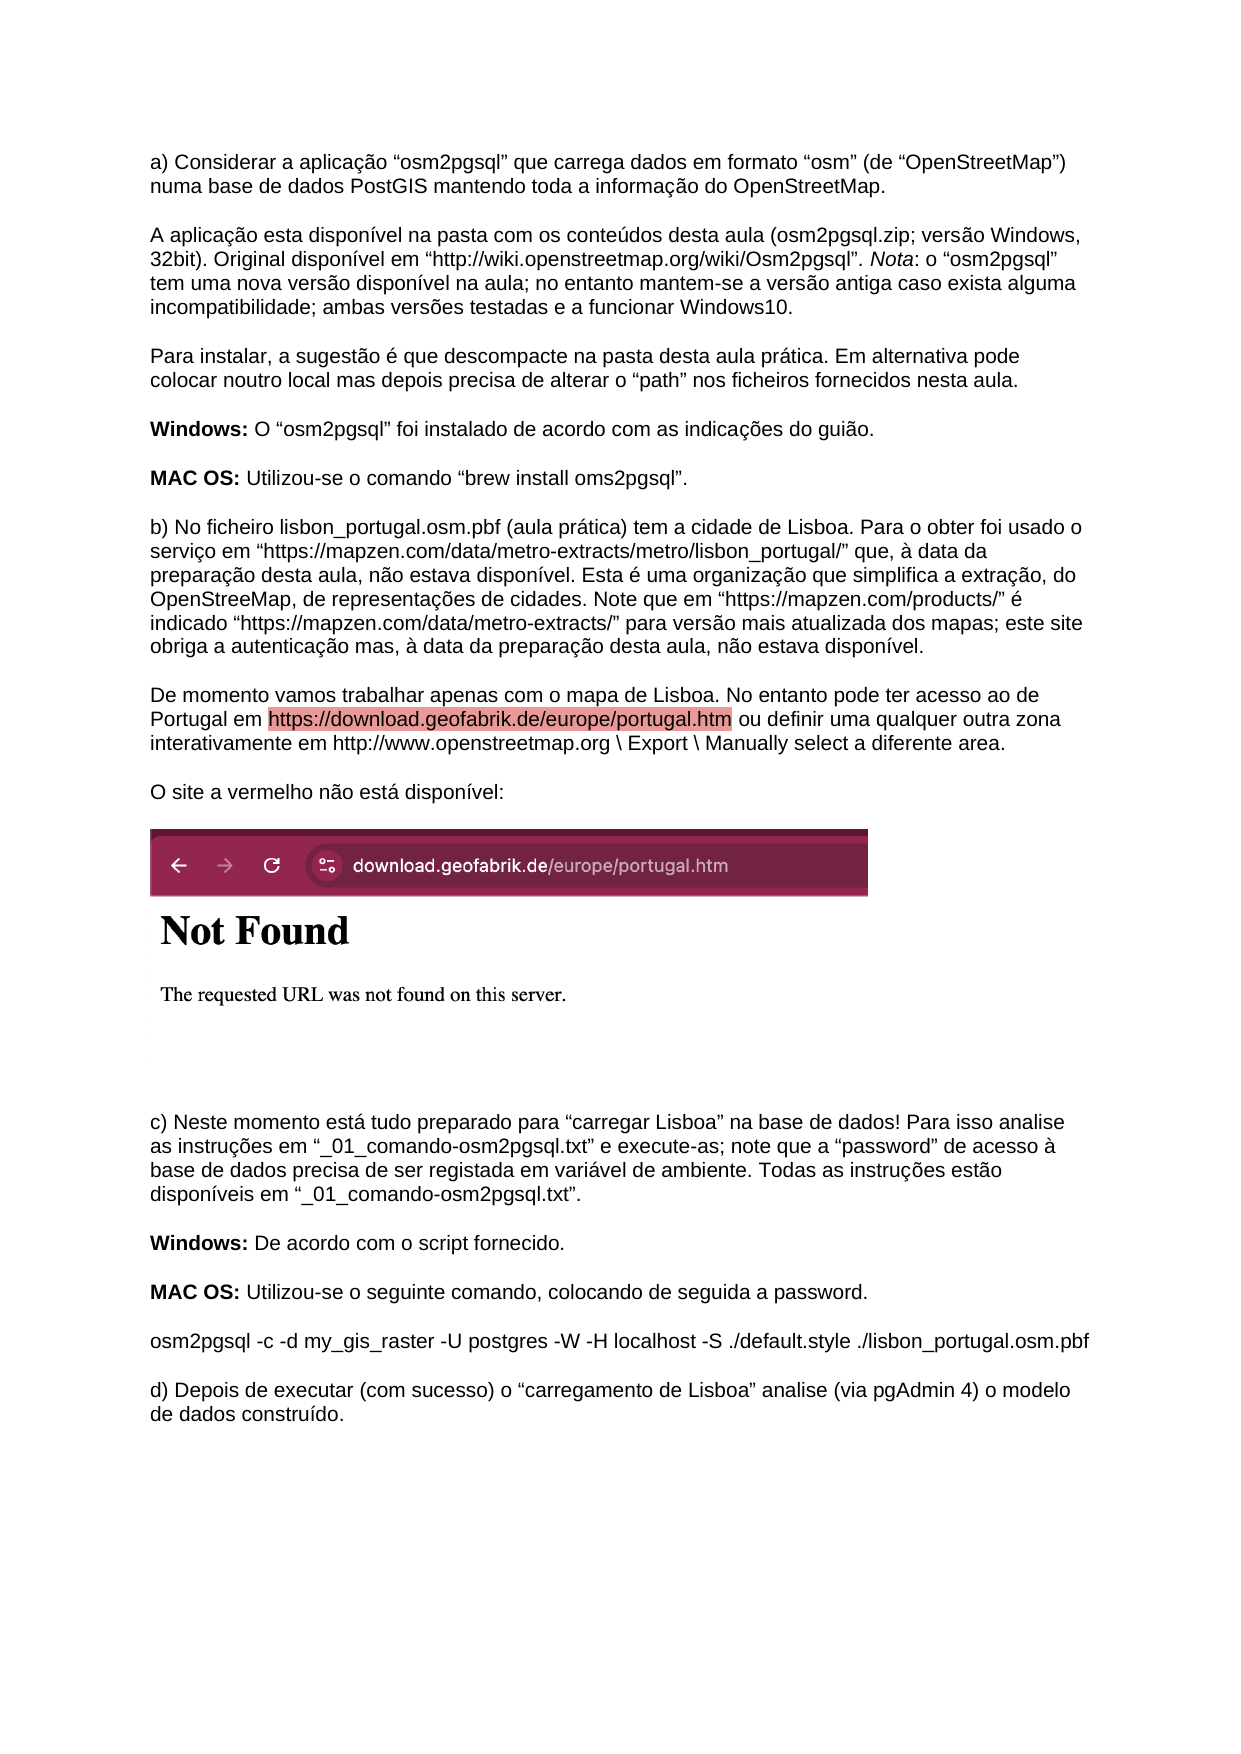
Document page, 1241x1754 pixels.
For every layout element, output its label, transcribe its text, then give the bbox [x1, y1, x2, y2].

text b) No ficheiro lisbon_portugal.osm.pbf (aula prática) tem a cidade de Lisboa. Para o obter foi usado o serviço em “https://mapzen.com/data/metro-extracts/metro/lisbon_portugal/” que, à data da preparação desta aula, não estava disponível. Esta é uma organização que simplifica a extração, do OpenStreeMap, de representações de cidades. Note que em “https://mapzen.com/products/” é indicado “https://mapzen.com/data/metro-extracts/” para versão mais atualizada dos mapas; este site obriga a autenticação mas, à data da preparação desta aula, não estava disponível. [150, 514, 1090, 658]
text Windows: De acordo com o script fornecido. [150, 1231, 1090, 1255]
text A aplicação esta disponível na pasta com os conteúdos desta aula (osm2pgsql.zip; versão Windows, 32bit). Original disponível em “http://wiki.openstreetmap.org/wiki/Osm2pgsql”. Nota: o “osm2pgsql” tem uma nova versão disponível na aula; no entanto mantem-se a versão antiga caso exista alguma incompatibilidade; ambas versões testadas e a funcionar Windows10. [150, 223, 1090, 319]
text MAC OS: Utilizou-se o comando “brew install oms2pgsql”. [150, 466, 1090, 489]
text c) Neste momento está tudo preparado para “carregar Lisboa” na base de dados! Para isso analise as instruções em “_01_comando-osm2pgsql.txt” e execute-as; note que a “password” de acesso à base de dados precisa de ser registada em variável de ambiente. Todas as instruções estão disponíveis em “_01_comando-osm2pgsql.txt”. [150, 1110, 1090, 1206]
text O site a vermelho não está disponível: [150, 780, 1090, 804]
text MAC OS: Utilizou-se o seguinte comando, colocando de seguida a password. [150, 1280, 1090, 1304]
picture [150, 829, 868, 1086]
text a) Considerar a aplicação “osm2pgsql” que carrega dados em formato “osm” (de “OpenStreetMap”) numa base de dados PostGIS mantendo toda a informação do OpenStreetMap. [150, 150, 1090, 198]
text De momento vamos trabalhar apenas com o mapa de Lisboa. No entanto pode ter acesso ao de Portugal em https://download.geofabrik.de/europe/portugal.htm ou definir uma qualquer outra zona interativamente em http://www.openstreetmap.org \ Export \ Manually select a diferente area. [150, 683, 1090, 755]
text osm2pgsql -c -d my_gis_raster -U postgres -W -H localhost -S ./default.style ./lisbon_portugal.osm.pbf [150, 1329, 1090, 1353]
text d) Depois de executar (com sucesso) o “carregamento de Lisboa” analise (via pgAdmin 4) o modelo de dados construído. [150, 1378, 1090, 1426]
text Para instalar, a sugestão é que descompacte na pasta desta aula prática. Em alternativa pode colocar noutro local mas depois precisa de alterar o “path” nos ficheiros fornecidos nesta aula. [150, 344, 1090, 392]
text Windows: O “osm2pgsql” foi instalado de acordo com as indicações do guião. [150, 417, 1090, 441]
